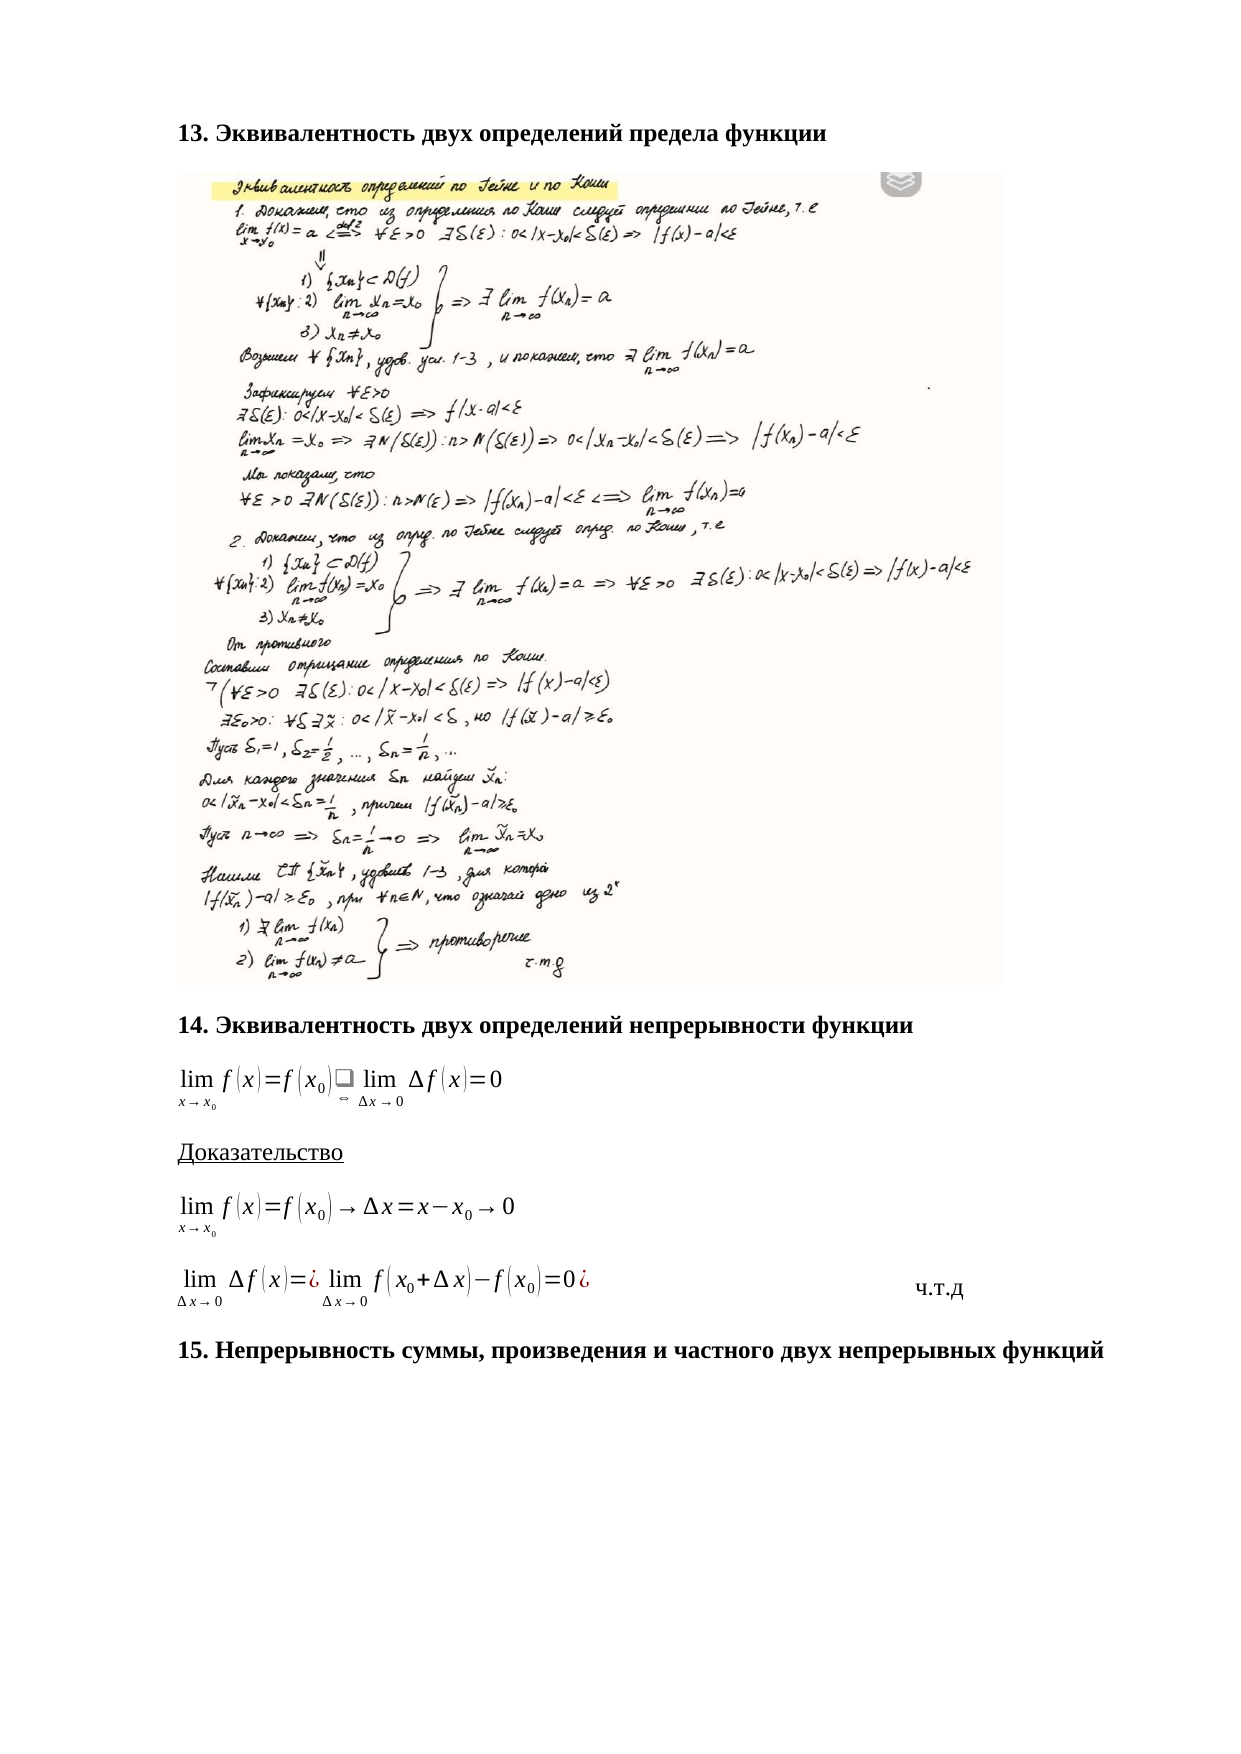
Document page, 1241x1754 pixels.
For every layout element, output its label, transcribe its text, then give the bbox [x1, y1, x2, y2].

text Доказательство [177, 1137, 1152, 1166]
list Эквивалентность двух определений предела функции [177, 118, 1152, 147]
text ч.т.д [177, 1264, 1152, 1310]
picture [177, 172, 1004, 985]
list Эквивалентность двух определений непрерывности функции [177, 1010, 1152, 1039]
list Непрерывность суммы, произведения и частного двух непрерывных функций [177, 1335, 1152, 1364]
